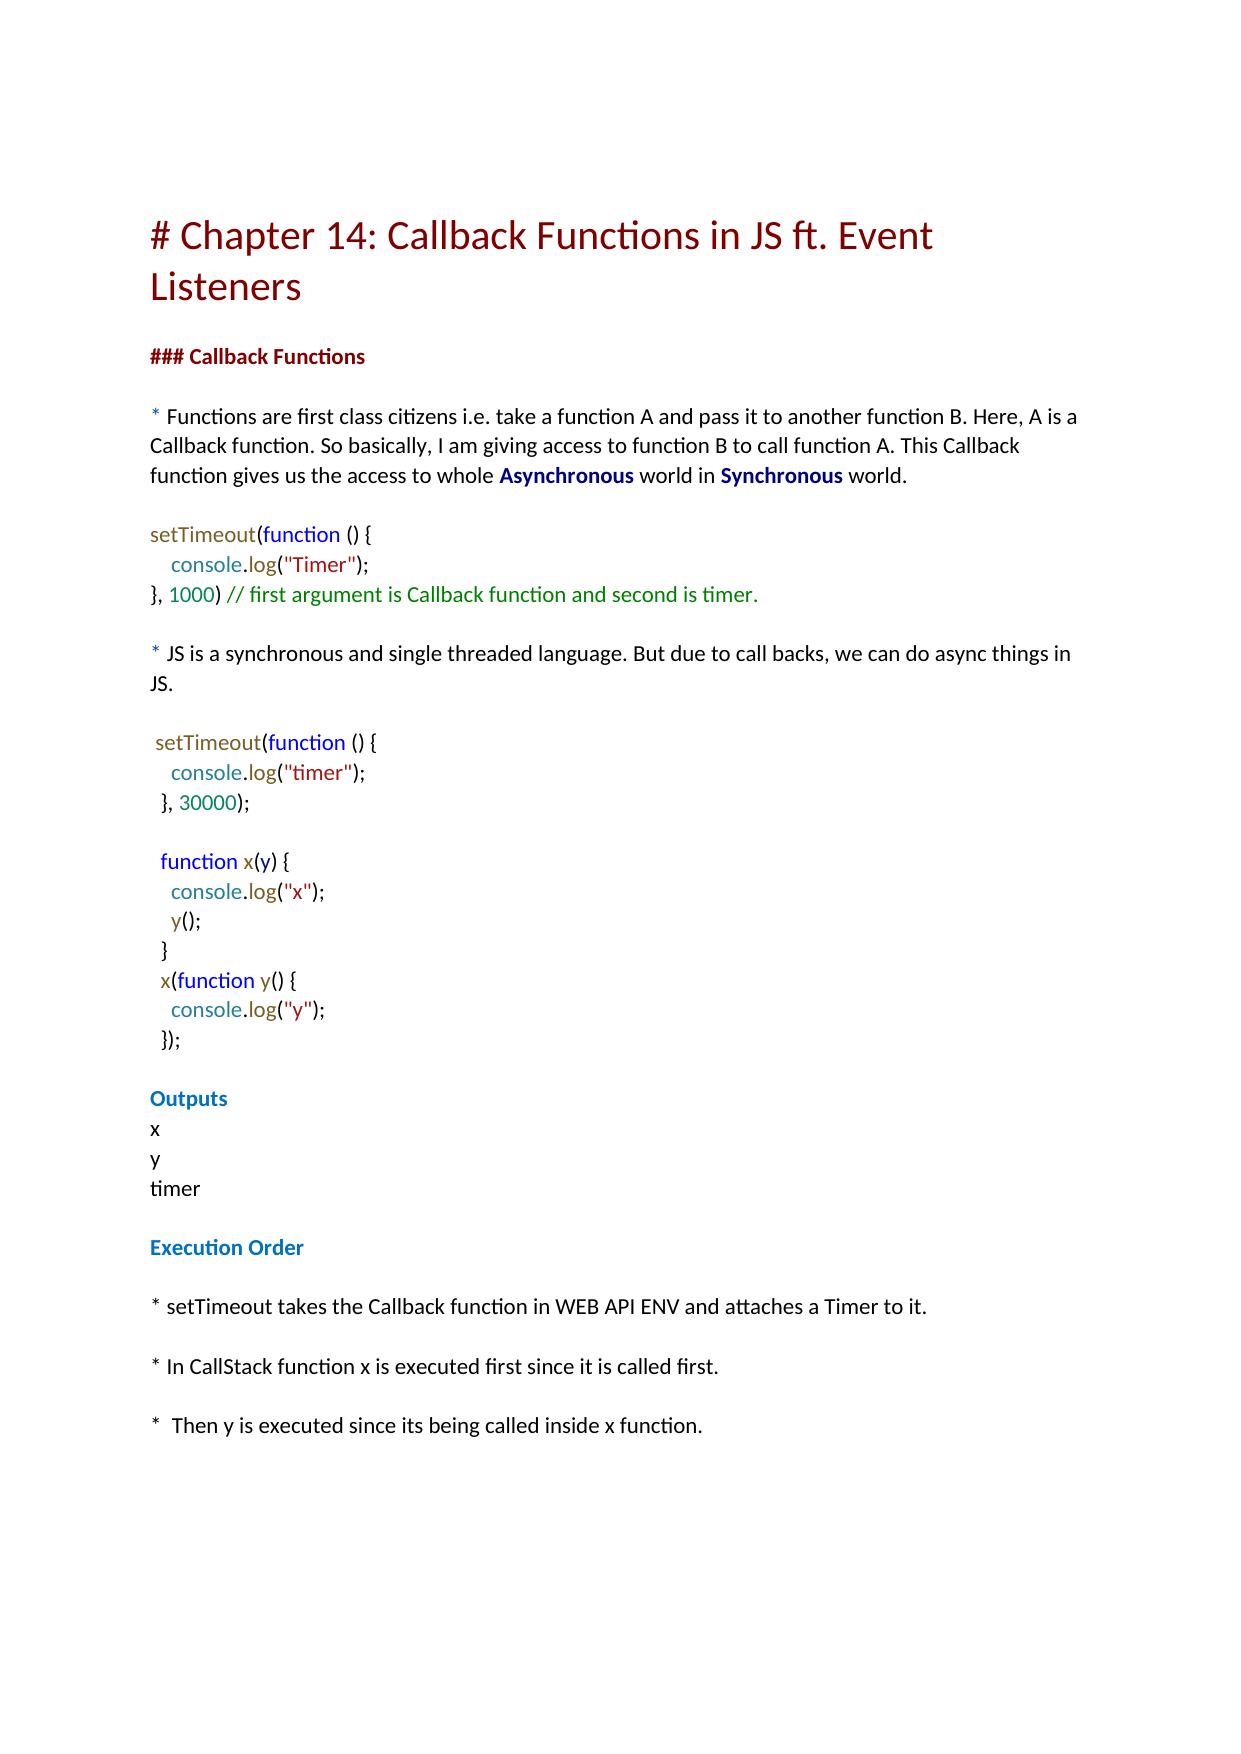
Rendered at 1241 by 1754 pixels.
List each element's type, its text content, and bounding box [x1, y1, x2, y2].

text console.log("y"); [150, 994, 1090, 1023]
text * setTimeout takes the Callback function in WEB API ENV and attaches a Timer to it. [150, 1291, 1090, 1320]
text * In CallStack function x is executed first since it is called first. [150, 1350, 1090, 1380]
text console.log("x"); [150, 875, 1090, 905]
text y(); [150, 905, 1090, 934]
text * Then y is executed since its being called inside x function. [150, 1409, 1090, 1439]
text console.log("timer"); [150, 756, 1090, 786]
text * JS is a synchronous and single threaded language. But due to call backs, we can do async things in JS. [150, 638, 1090, 697]
text }); [150, 1023, 1090, 1053]
text x(function y() { [150, 964, 1090, 994]
text console.log("Timer"); [150, 548, 1090, 578]
text x [150, 1113, 1090, 1142]
text # Chapter 14: Callback Functions in JS ft. Event Listeners [150, 209, 1090, 311]
text Execution Order [150, 1231, 1090, 1261]
text setTimeout(function () { [150, 727, 1090, 756]
text function x(y) { [150, 845, 1090, 875]
text }, 30000); [150, 786, 1090, 816]
text } [150, 934, 1090, 964]
text Outputs [150, 1083, 1090, 1113]
text setTimeout(function () { [150, 519, 1090, 548]
text }, 1000) // first argument is Callback function and second is timer. [150, 578, 1090, 608]
text timer [150, 1172, 1090, 1202]
text y [150, 1142, 1090, 1172]
text ### Callback Functions [150, 341, 1090, 370]
text * Functions are first class citizens i.e. take a function A and pass it to another function B. Here, A is a Callback function. So basically, I am giving access to function B to call function A. This Callback function gives us the access to whole Asynchronous world in Synchronous world. [150, 400, 1090, 489]
